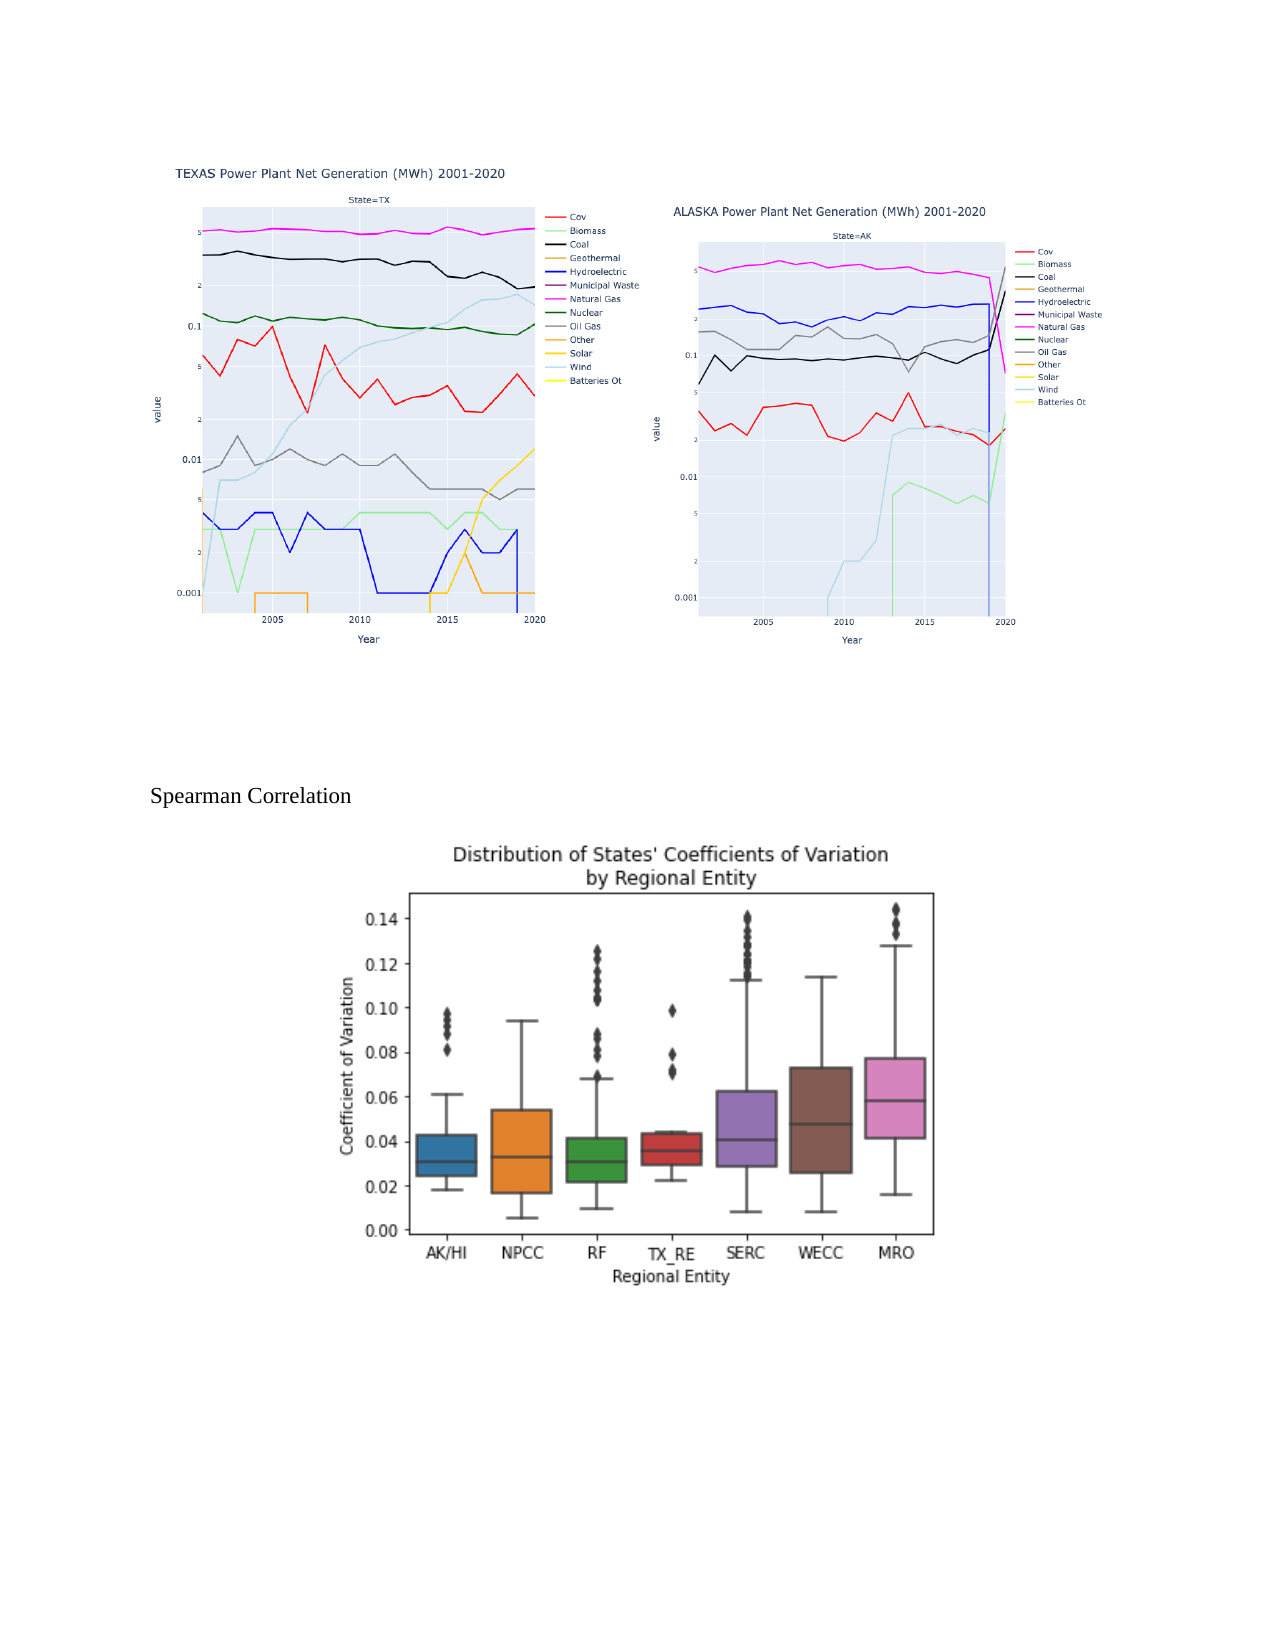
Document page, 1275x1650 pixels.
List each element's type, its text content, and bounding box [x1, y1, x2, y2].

text Spearman Correlation [150, 783, 1125, 809]
picture [150, 150, 1113, 651]
picture [331, 835, 944, 1295]
